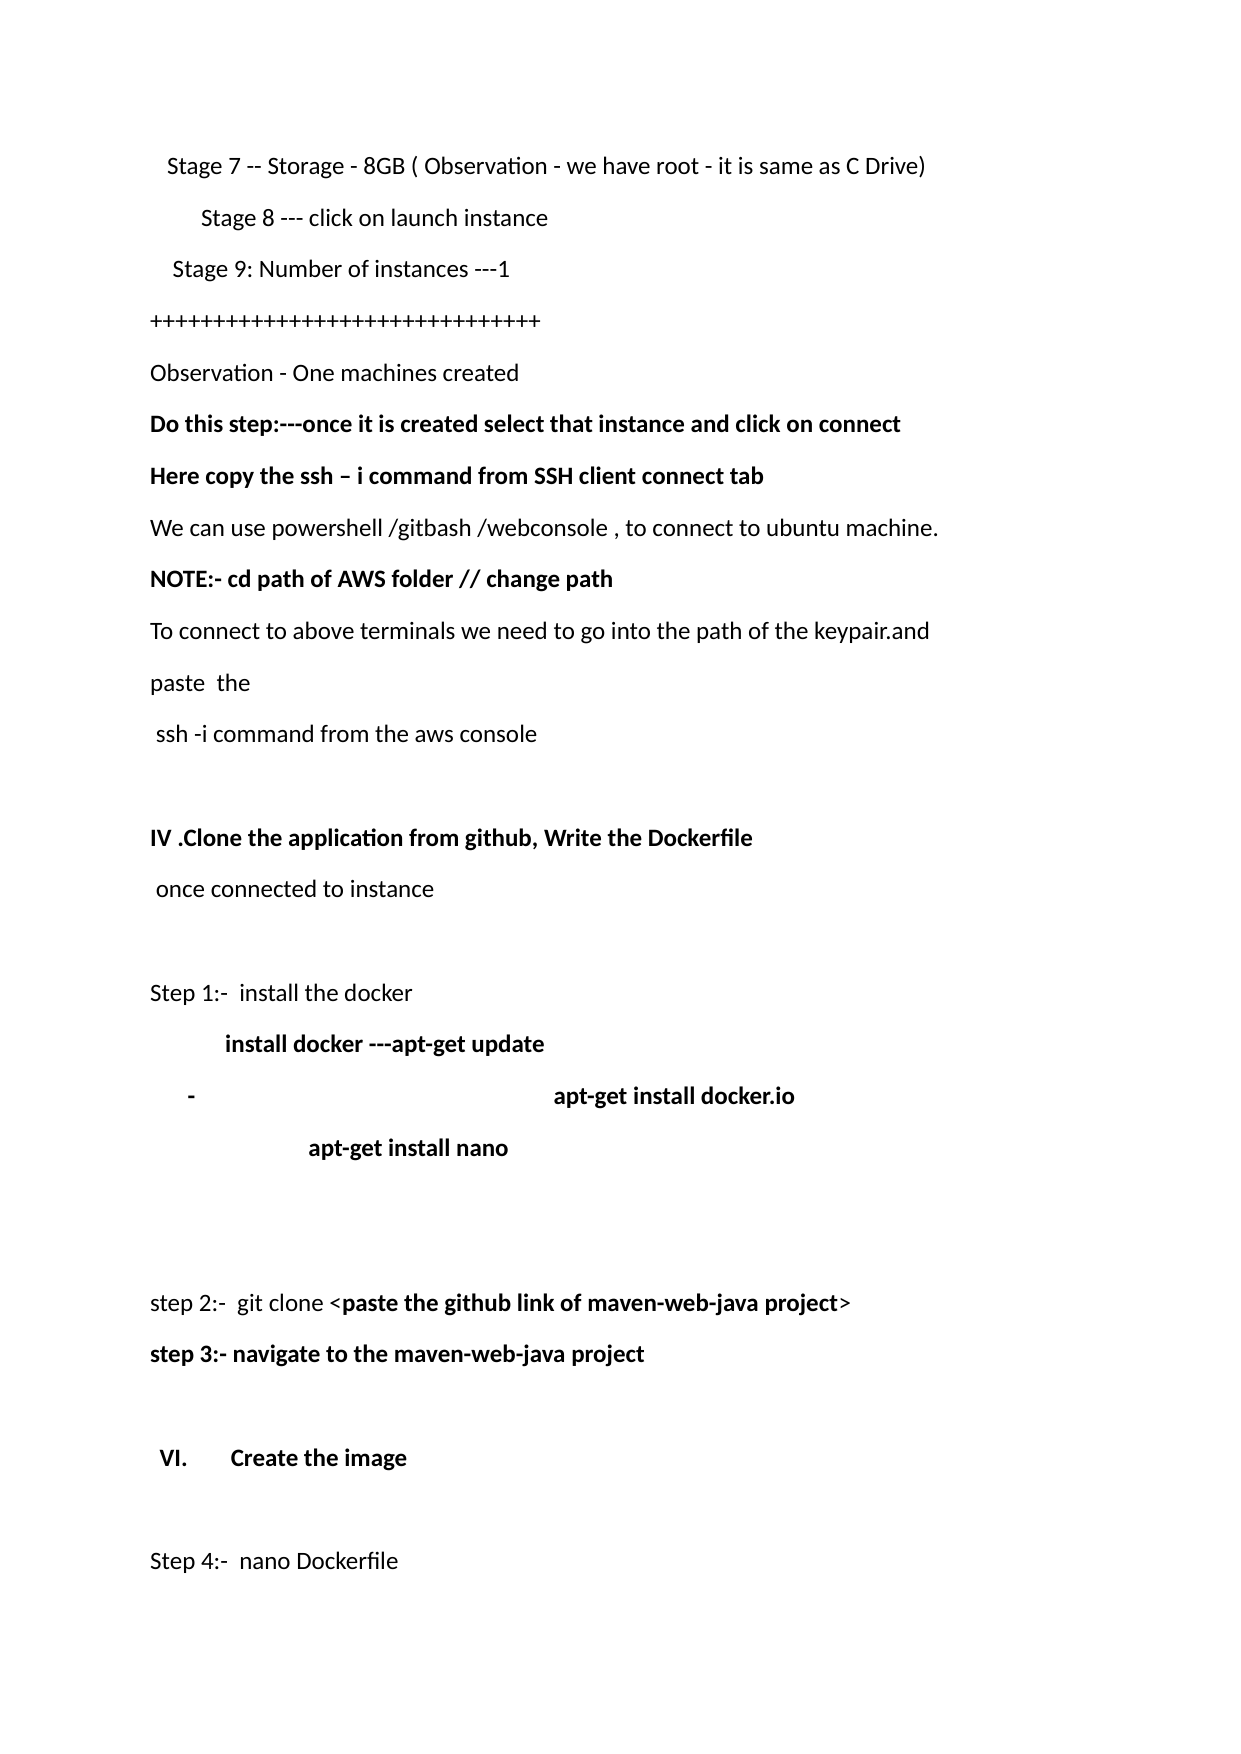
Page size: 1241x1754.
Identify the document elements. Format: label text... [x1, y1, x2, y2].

text Stage 7 -- Storage - 8GB ( Observation - we have root - it is same as C Drive) [150, 150, 1090, 181]
text step 2:- git clone <paste the github link of maven-web-java project> [150, 1287, 1090, 1317]
text apt-get install nano [150, 1132, 1090, 1162]
list apt-get install docker.io [187, 1080, 1090, 1111]
text install docker ---apt-get update [150, 1028, 1090, 1059]
text Step 4:- nano Dockerfile [150, 1545, 1090, 1576]
text NOTE:- cd path of AWS folder // change path [150, 563, 1090, 594]
text paste the [150, 667, 1090, 697]
text step 3:- navigate to the maven-web-java project [150, 1338, 1090, 1369]
text To connect to above terminals we need to go into the path of the keypair.and [150, 615, 1090, 646]
text We can use powershell /gitbash /webconsole , to connect to ubuntu machine. [150, 512, 1090, 542]
text +++++++++++++++++++++++++++++++ [150, 305, 1090, 336]
text once connected to instance [150, 873, 1090, 904]
text IV .Clone the application from github, Write the Dockerfile [150, 822, 1090, 852]
list Create the image [187, 1442, 1090, 1472]
text Here copy the ssh – i command from SSH client connect tab [150, 460, 1090, 491]
text Observation - One machines created [150, 357, 1090, 387]
text Stage 9: Number of instances ---1 [150, 253, 1090, 284]
text Step 1:- install the docker [150, 977, 1090, 1007]
text Do this step:---once it is created select that instance and click on connect [150, 408, 1090, 439]
text Stage 8 --- click on launch instance [150, 202, 1090, 232]
text ssh -i command from the aws console [150, 718, 1090, 749]
